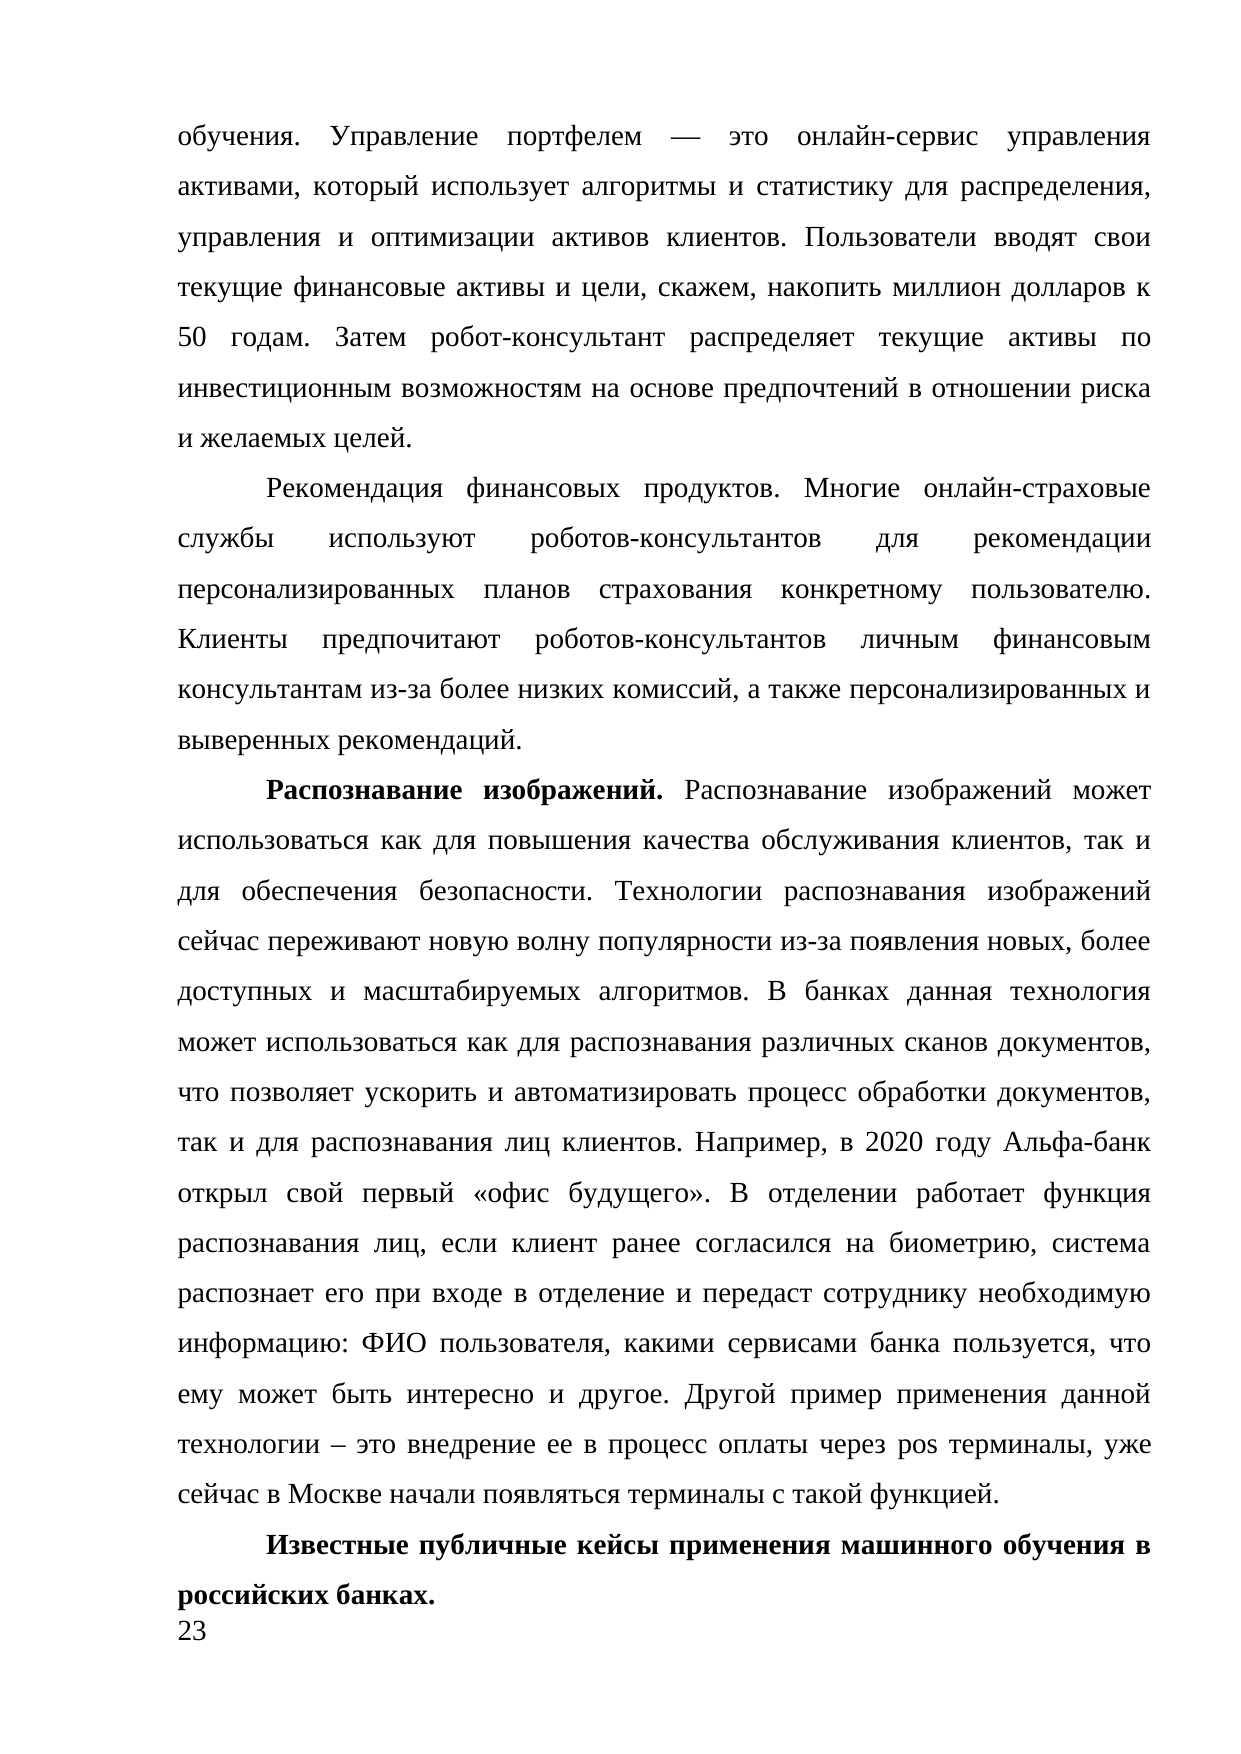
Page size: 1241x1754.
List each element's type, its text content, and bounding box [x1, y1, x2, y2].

text Распознавание изображений. Распознавание изображений может использоваться как для повышения качества обслуживания клиентов, так и для обеспечения безопасности. Технологии распознавания изображений сейчас переживают новую волну популярности из-за появления новых, более доступных и масштабируемых алгоритмов. В банках данная технология может использоваться как для распознавания различных сканов документов, что позволяет ускорить и автоматизировать процесс обработки документов, так и для распознавания лиц клиентов. Например, в 2020 году Альфа-банк открыл свой первый «офис будущего». В отделении работает функция распознавания лиц, если клиент ранее согласился на биометрию, система распознает его при входе в отделение и передаст сотруднику необходимую информацию: ФИО пользователя, какими сервисами банка пользуется, что ему может быть интересно и другое. Другой пример применения данной технологии – это внедрение ее в процесс оплаты через pos терминалы, уже сейчас в Москве начали появляться терминалы с такой функцией. [177, 772, 1152, 1510]
text Рекомендация финансовых продуктов. Многие онлайн-страховые службы используют роботов-консультантов для рекомендации персонализированных планов страхования конкретному пользователю. Клиенты предпочитают роботов-консультантов личным финансовым консультантам из-за более низких комиссий, а также персонализированных и выверенных рекомендаций. [177, 470, 1152, 755]
text Известные публичные кейсы применения машинного обучения в российских банках. [177, 1527, 1152, 1611]
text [177, 118, 1152, 453]
